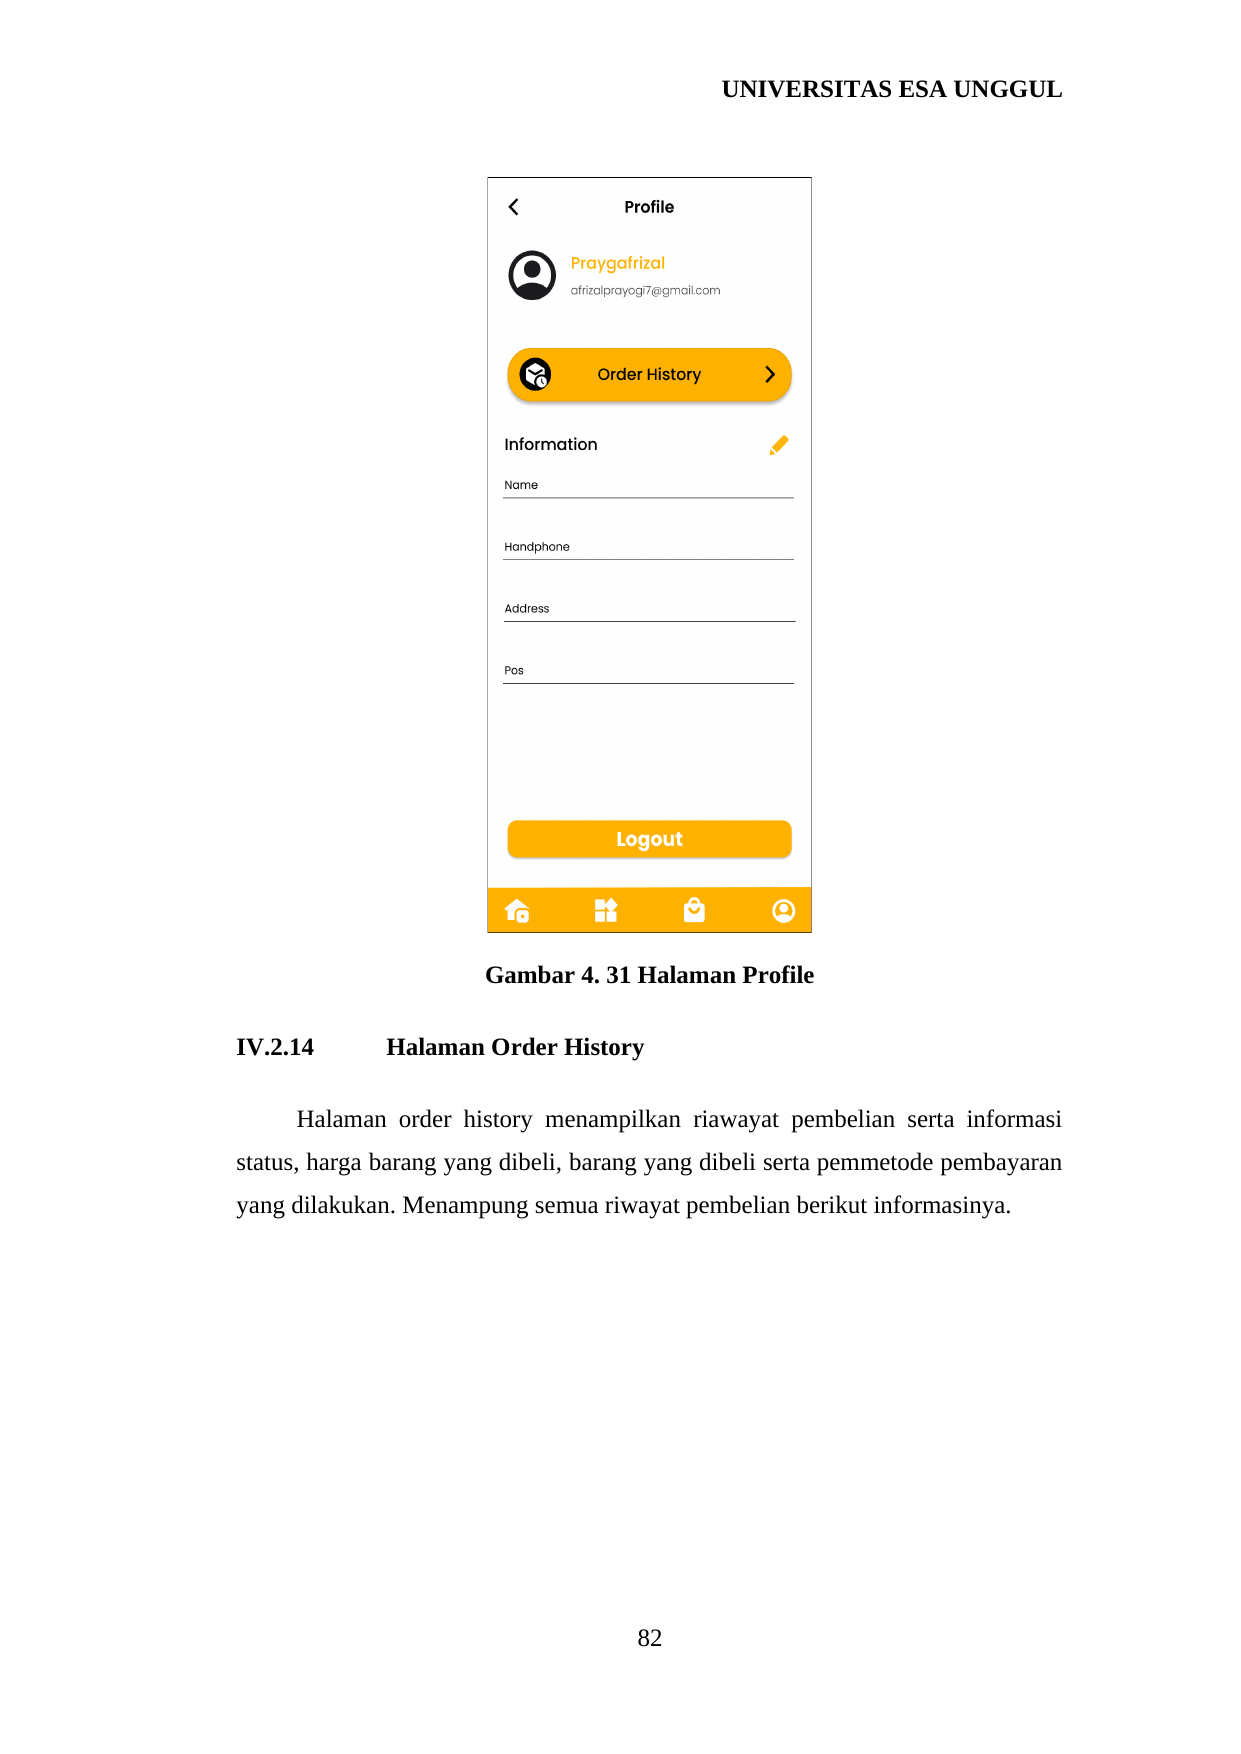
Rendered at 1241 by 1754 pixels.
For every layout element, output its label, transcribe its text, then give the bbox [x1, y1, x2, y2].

text Halaman order history menampilkan riawayat pembelian serta informasi status, harga barang yang dibeli, barang yang dibeli serta pemmetode pembayaran yang dilakukan. Menampung semua riwayat pembelian berikut informasinya. [236, 1104, 1063, 1219]
text Gambar 4. 31 Halaman Profile [236, 960, 1063, 988]
subtitle Halaman Order History [236, 1032, 1063, 1061]
picture [487, 177, 812, 933]
